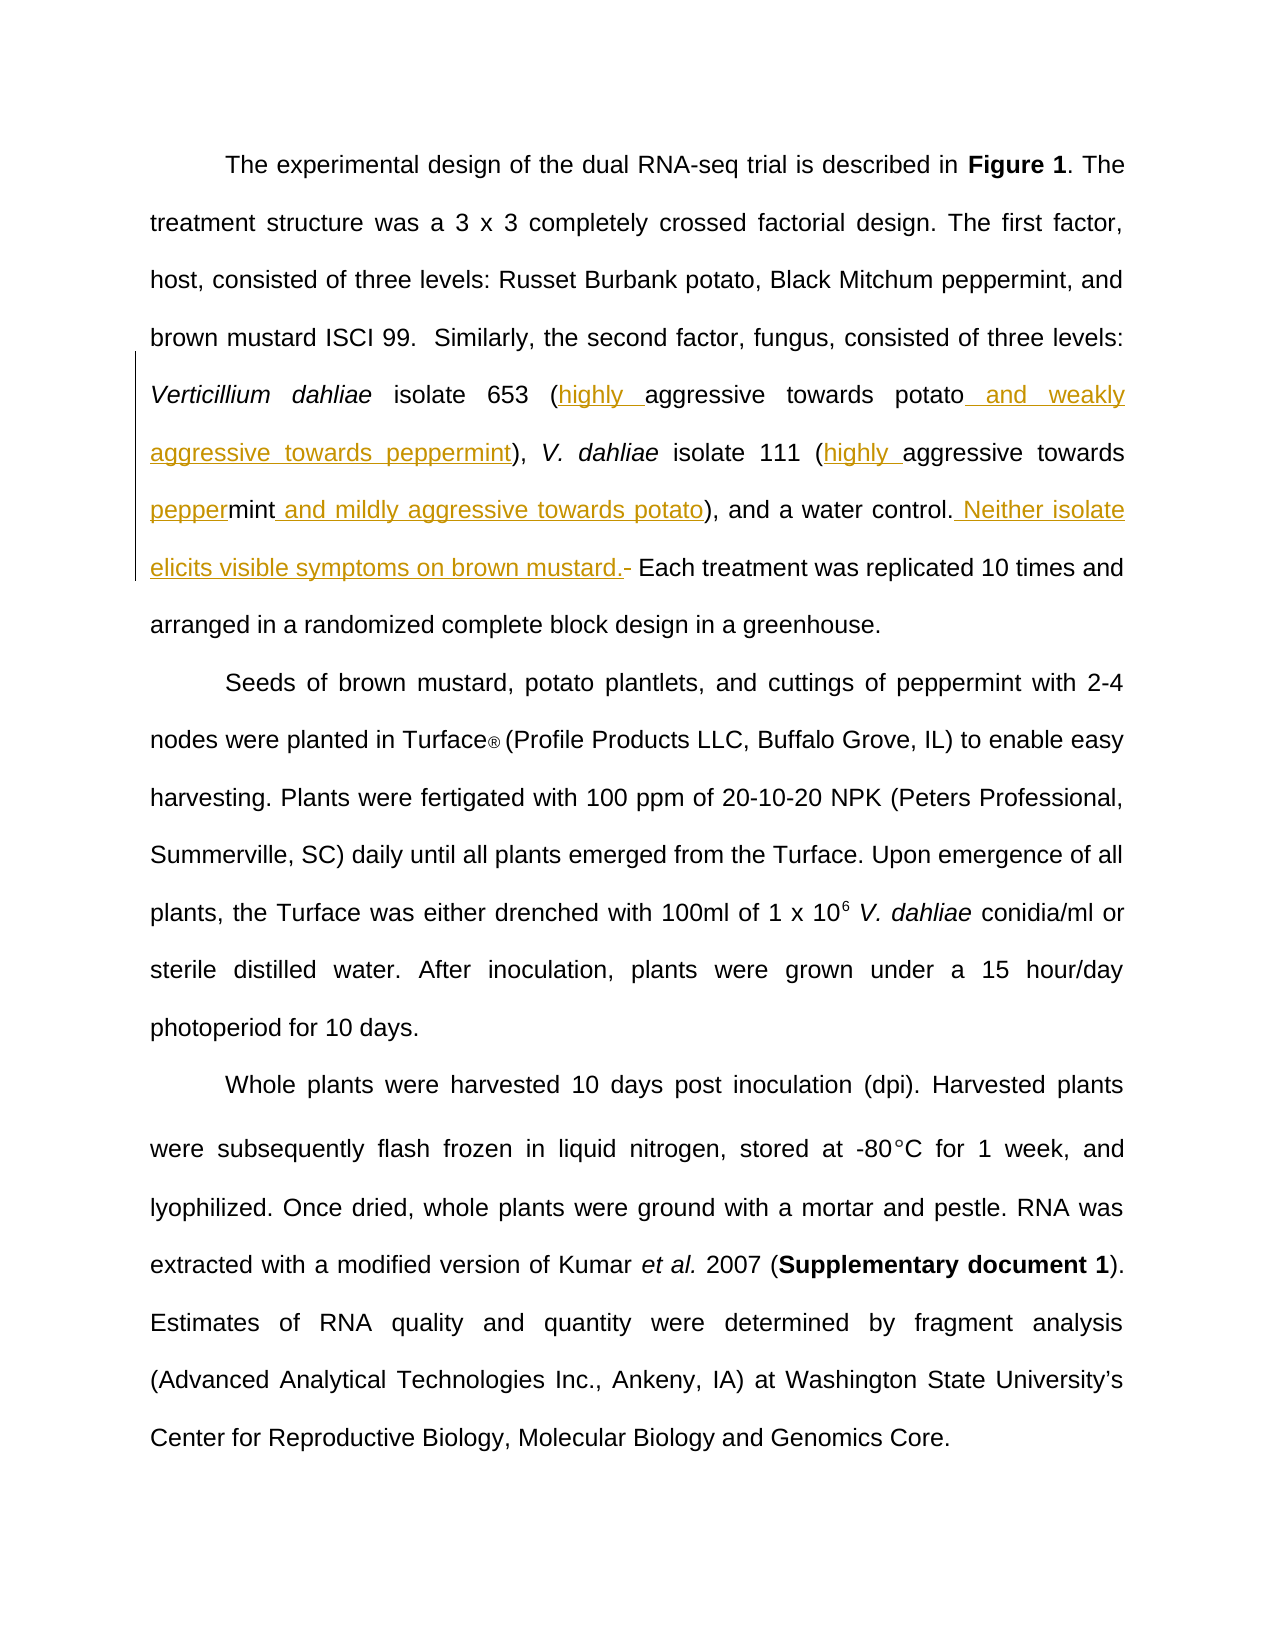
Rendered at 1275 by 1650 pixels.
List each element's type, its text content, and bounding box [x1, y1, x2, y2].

text The experimental design of the dual RNA-seq trial is described in Figure 1. The treatment structure was a 3 x 3 completely crossed factorial design. The first factor, host, consisted of three levels: Russet Burbank potato, Black Mitchum peppermint, and brown mustard ISCI 99. Similarly, the second factor, fungus, consisted of three levels: Verticillium dahliae isolate 653 (aggressive towards potato), V. dahliae isolate 111 (aggressive towards mint), and a water control. Each treatment was replicated 10 times and arranged in a randomized complete block design in a greenhouse. [150, 150, 1125, 639]
text Seeds of brown mustard, potato plantlets, and cuttings of peppermint with 2-4 nodes were planted in Turface® (Profile Products LLC, Buffalo Grove, IL) to enable easy harvesting. Plants were fertigated with 100 ppm of 20-10-20 NPK (Peters Professional, Summerville, SC) daily until all plants emerged from the Turface. Upon emergence of all plants, the Turface was either drenched with 100ml of 1 x 106 V. dahliae conidia/ml or sterile distilled water. After inoculation, plants were grown under a 15 hour/day photoperiod for 10 days. [150, 667, 1125, 1041]
text Whole plants were harvested 10 days post inoculation (dpi). Harvested plants were subsequently flash frozen in liquid nitrogen, stored at -80°C for 1 week, and lyophilized. Once dried, whole plants were ground with a mortar and pestle. RNA was extracted with a modified version of Kumar et al. 2007 (Supplementary document 1). Estimates of RNA quality and quantity were determined by fragment analysis (Advanced Analytical Technologies Inc., Ankeny, IA) at Washington State University’s Center for Reproductive Biology, Molecular Biology and Genomics Core. [150, 1070, 1125, 1451]
